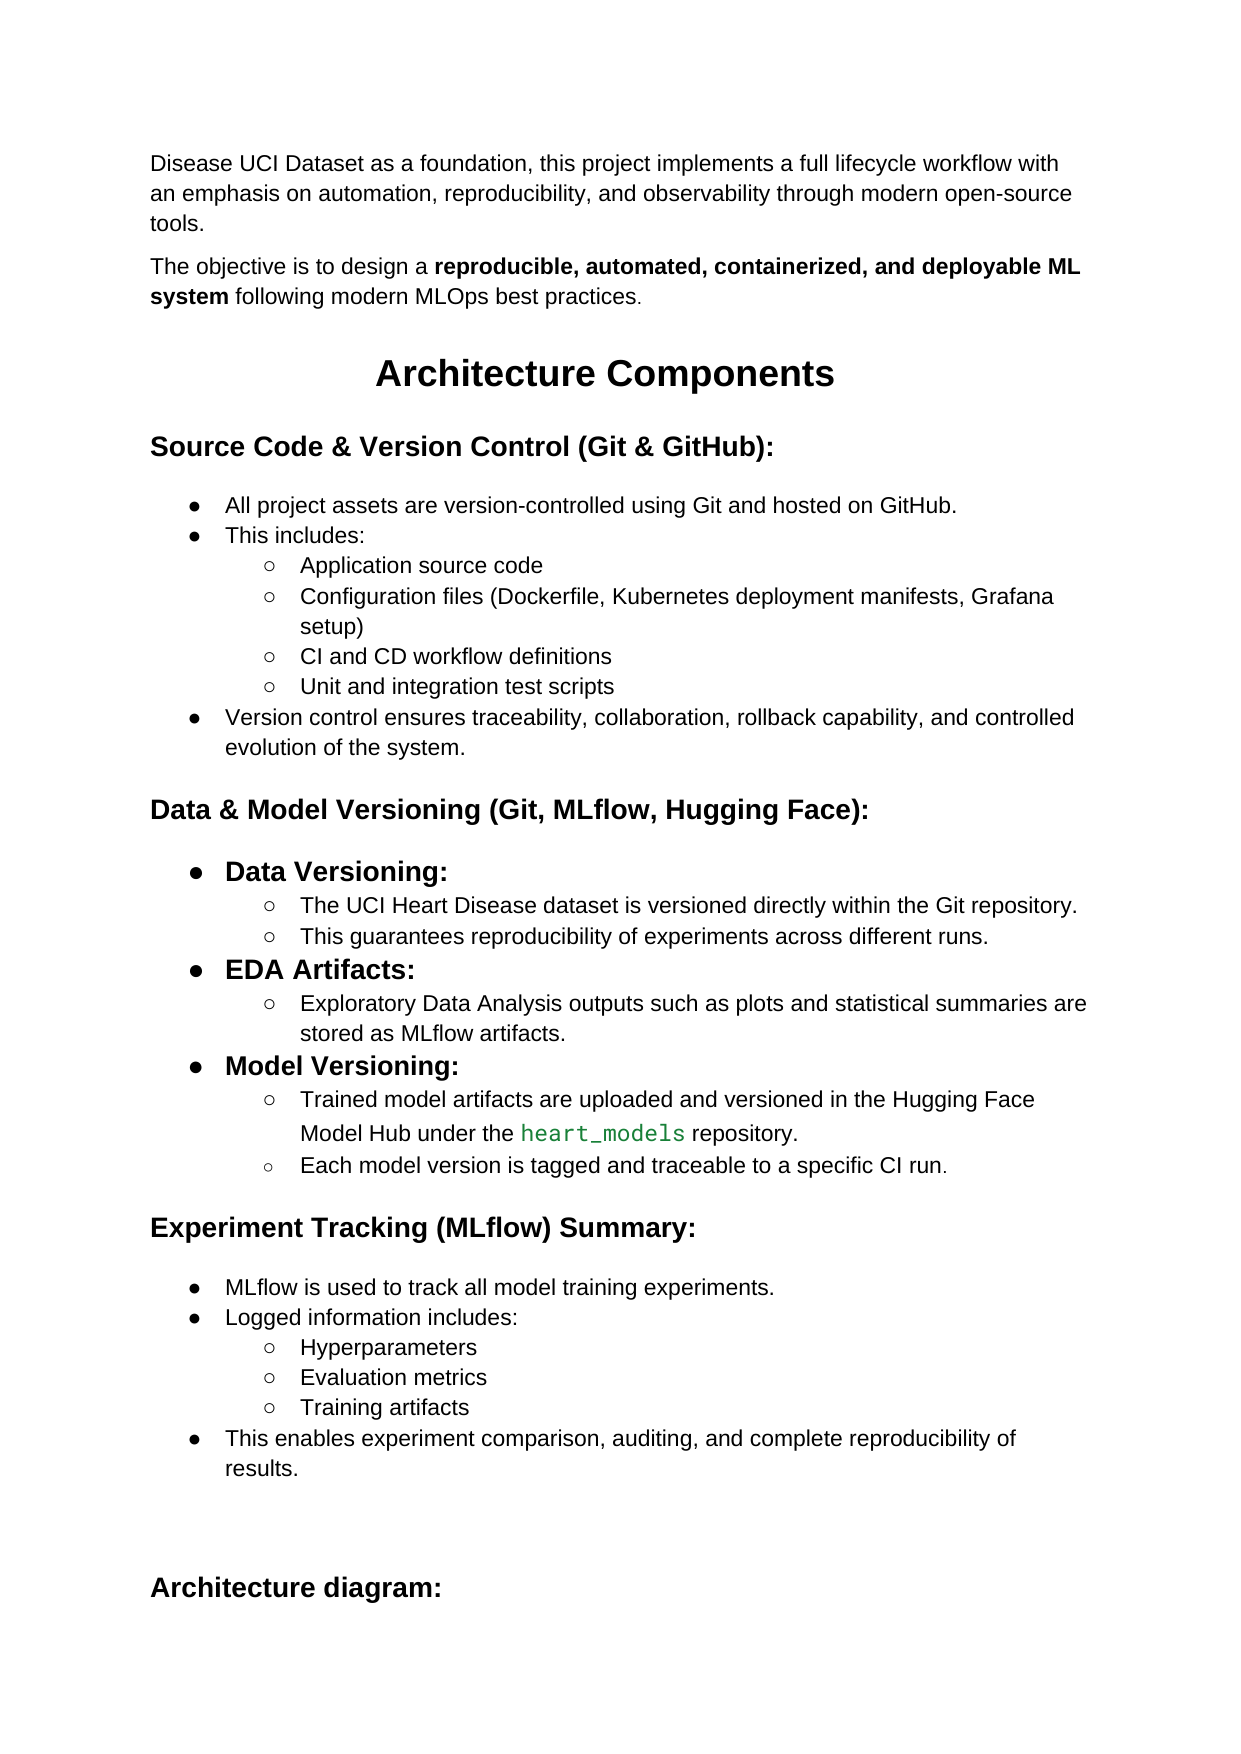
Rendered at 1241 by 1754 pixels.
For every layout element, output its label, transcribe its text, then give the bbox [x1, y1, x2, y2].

subtitle Data & Model Versioning (Git, MLflow, Hugging Face): [150, 793, 1090, 825]
subtitle Experiment Tracking (MLflow) Summary: [150, 1211, 1090, 1244]
list Version control ensures traceability, collaboration, rollback capability, and controlled evolution of the system. [187, 703, 1090, 760]
list Model Versioning: [187, 1050, 1090, 1082]
list This guarantees reproducibility of experiments across different runs. [262, 923, 1090, 949]
list EDA Artifacts: [187, 953, 1090, 985]
list Application source code [262, 552, 1090, 579]
list Data Versioning: [187, 855, 1090, 888]
list Each model version is tagged and traceable to a specific CI run. [262, 1152, 1090, 1178]
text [150, 150, 1090, 237]
list This enables experiment comparison, auditing, and complete reproducibility of results. [187, 1424, 1090, 1481]
list Evaluation metrics [262, 1364, 1090, 1390]
subtitle Architecture Components [300, 351, 1090, 394]
list All project assets are version-controlled using Git and hosted on GitHub. [187, 492, 1090, 518]
list Training artifacts [262, 1394, 1090, 1421]
list Unit and integration test scripts [262, 673, 1090, 699]
list Trained model artifacts are uploaded and versioned in the Hugging Face Model Hub under the heart_models repository. [262, 1086, 1090, 1147]
list The UCI Heart Disease dataset is versioned directly within the Git repository. [262, 892, 1090, 919]
list Hyperparameters [262, 1334, 1090, 1360]
list This includes: [187, 522, 1090, 548]
list Logged information includes: [187, 1304, 1090, 1330]
subtitle Source Code & Version Control (Git & GitHub): [150, 430, 1090, 462]
text The objective is to design a reproducible, automated, containerized, and deployable ML system following modern MLOps best practices. [150, 253, 1090, 310]
list MLflow is used to track all model training experiments. [187, 1273, 1090, 1300]
list Configuration files (Dockerfile, Kubernetes deployment manifests, Grafana setup) [262, 583, 1090, 639]
text Architecture diagram: [150, 1571, 1090, 1603]
list CI and CD workflow definitions [262, 643, 1090, 669]
list Exploratory Data Analysis outputs such as plots and statistical summaries are stored as MLflow artifacts. [262, 990, 1090, 1047]
